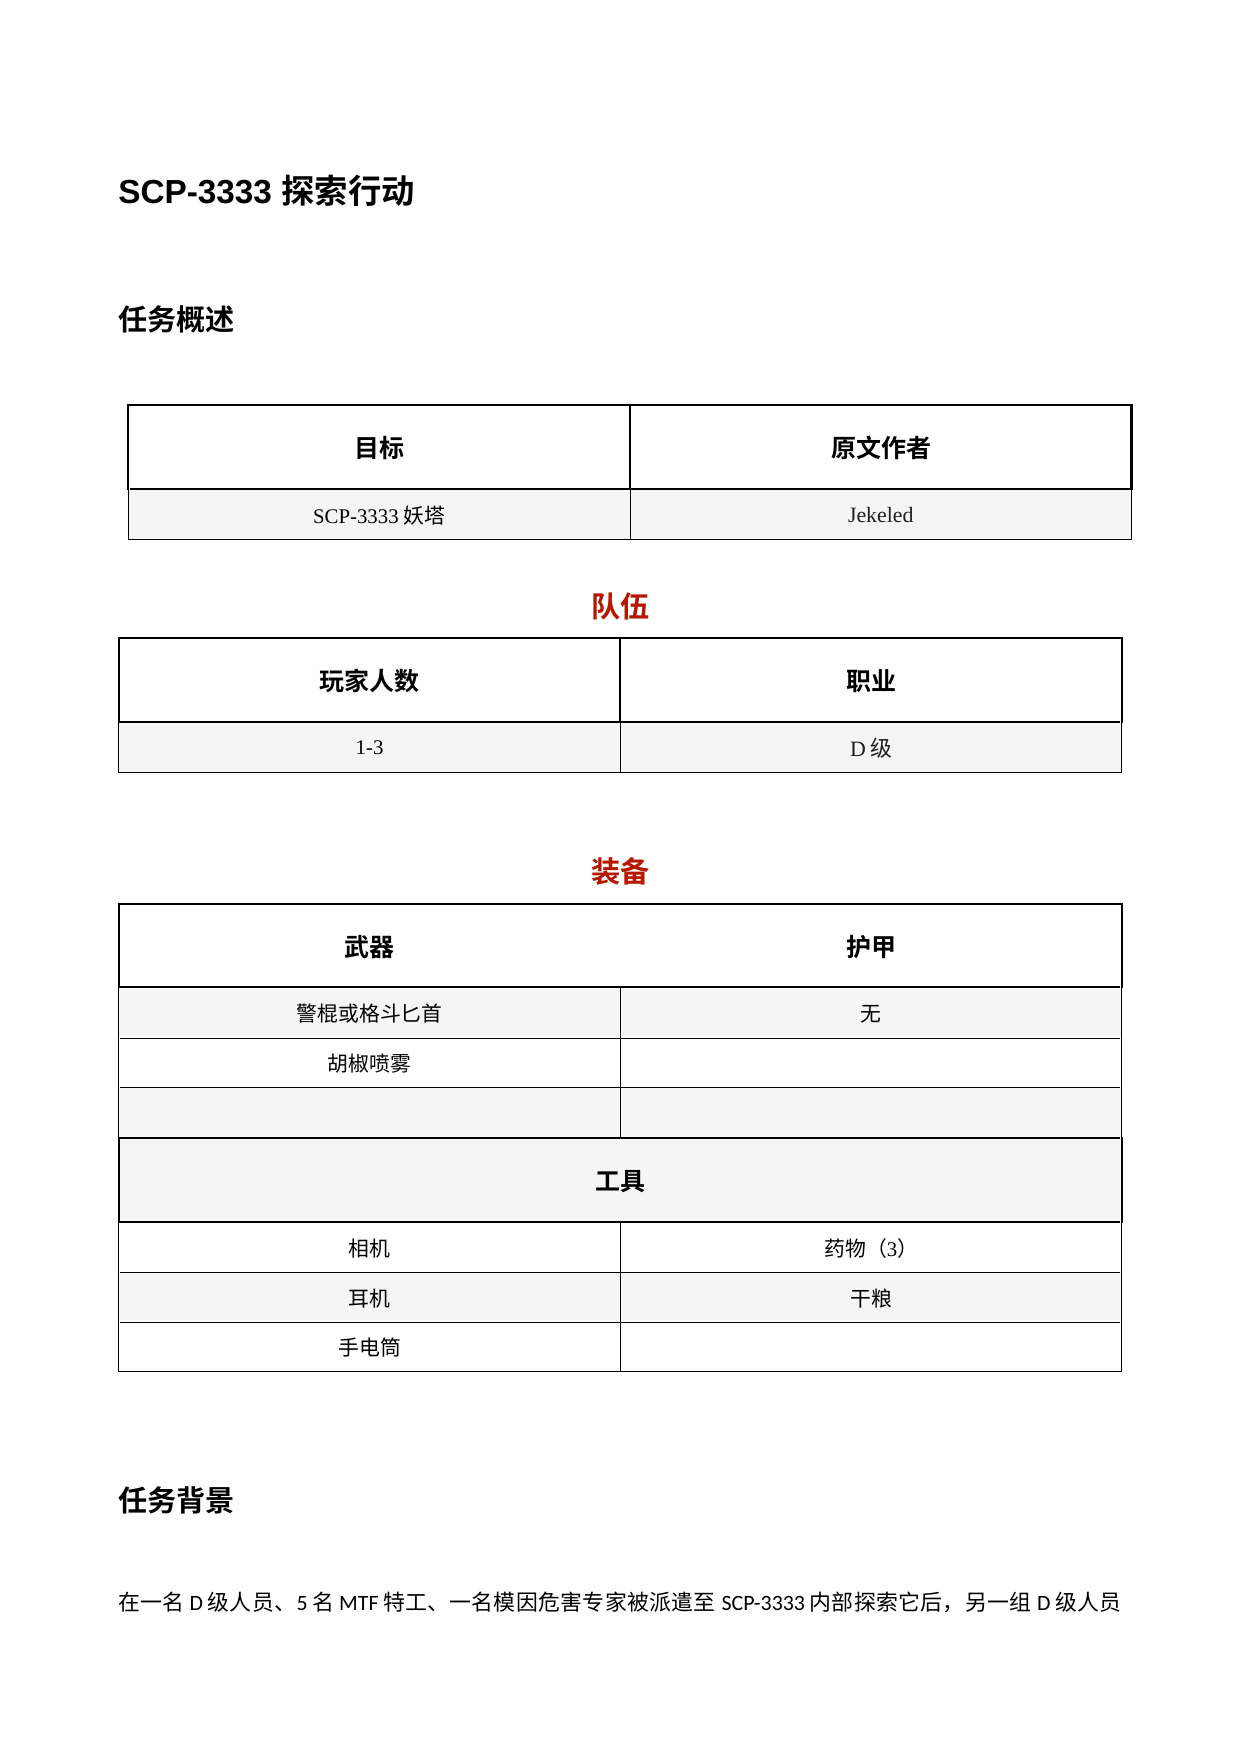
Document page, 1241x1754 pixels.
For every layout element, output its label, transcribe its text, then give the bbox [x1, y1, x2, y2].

list 装备 [118, 837, 1122, 902]
list 任务概述 [118, 285, 1122, 350]
table_cell D级 [621, 721, 1121, 772]
table_cell 工具 [120, 1137, 1121, 1221]
subtitle SCP-3333 探索行动 [118, 157, 1122, 222]
table_header 武器 [120, 905, 620, 986]
table_cell 无 [621, 986, 1121, 1037]
table_cell 手电筒 [119, 1321, 620, 1371]
table_header 原文作者 [631, 406, 1130, 488]
table_cell 干粮 [621, 1272, 1121, 1321]
list 队伍 [118, 572, 1122, 637]
table_cell 相机 [119, 1223, 620, 1272]
table_cell 警棍或格斗匕首 [119, 988, 620, 1037]
table_cell 1-3 [119, 723, 620, 772]
table_cell [119, 1087, 620, 1137]
table_cell 药物（3） [621, 1221, 1121, 1272]
list 任务背景 [118, 1466, 1122, 1531]
table_cell 耳机 [119, 1272, 620, 1321]
table_cell Jekeled [631, 490, 1131, 539]
table_header 职业 [621, 639, 1121, 721]
table_cell 胡椒喷雾 [119, 1038, 620, 1087]
table_cell [621, 1038, 1121, 1087]
table_header 目标 [129, 406, 629, 488]
table_header 护甲 [620, 905, 1121, 986]
table_cell SCP-3333 妖塔 [129, 488, 630, 539]
table_cell [621, 1321, 1121, 1371]
table_header 玩家人数 [120, 639, 619, 721]
table_cell [621, 1087, 1121, 1137]
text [118, 1584, 1122, 1617]
